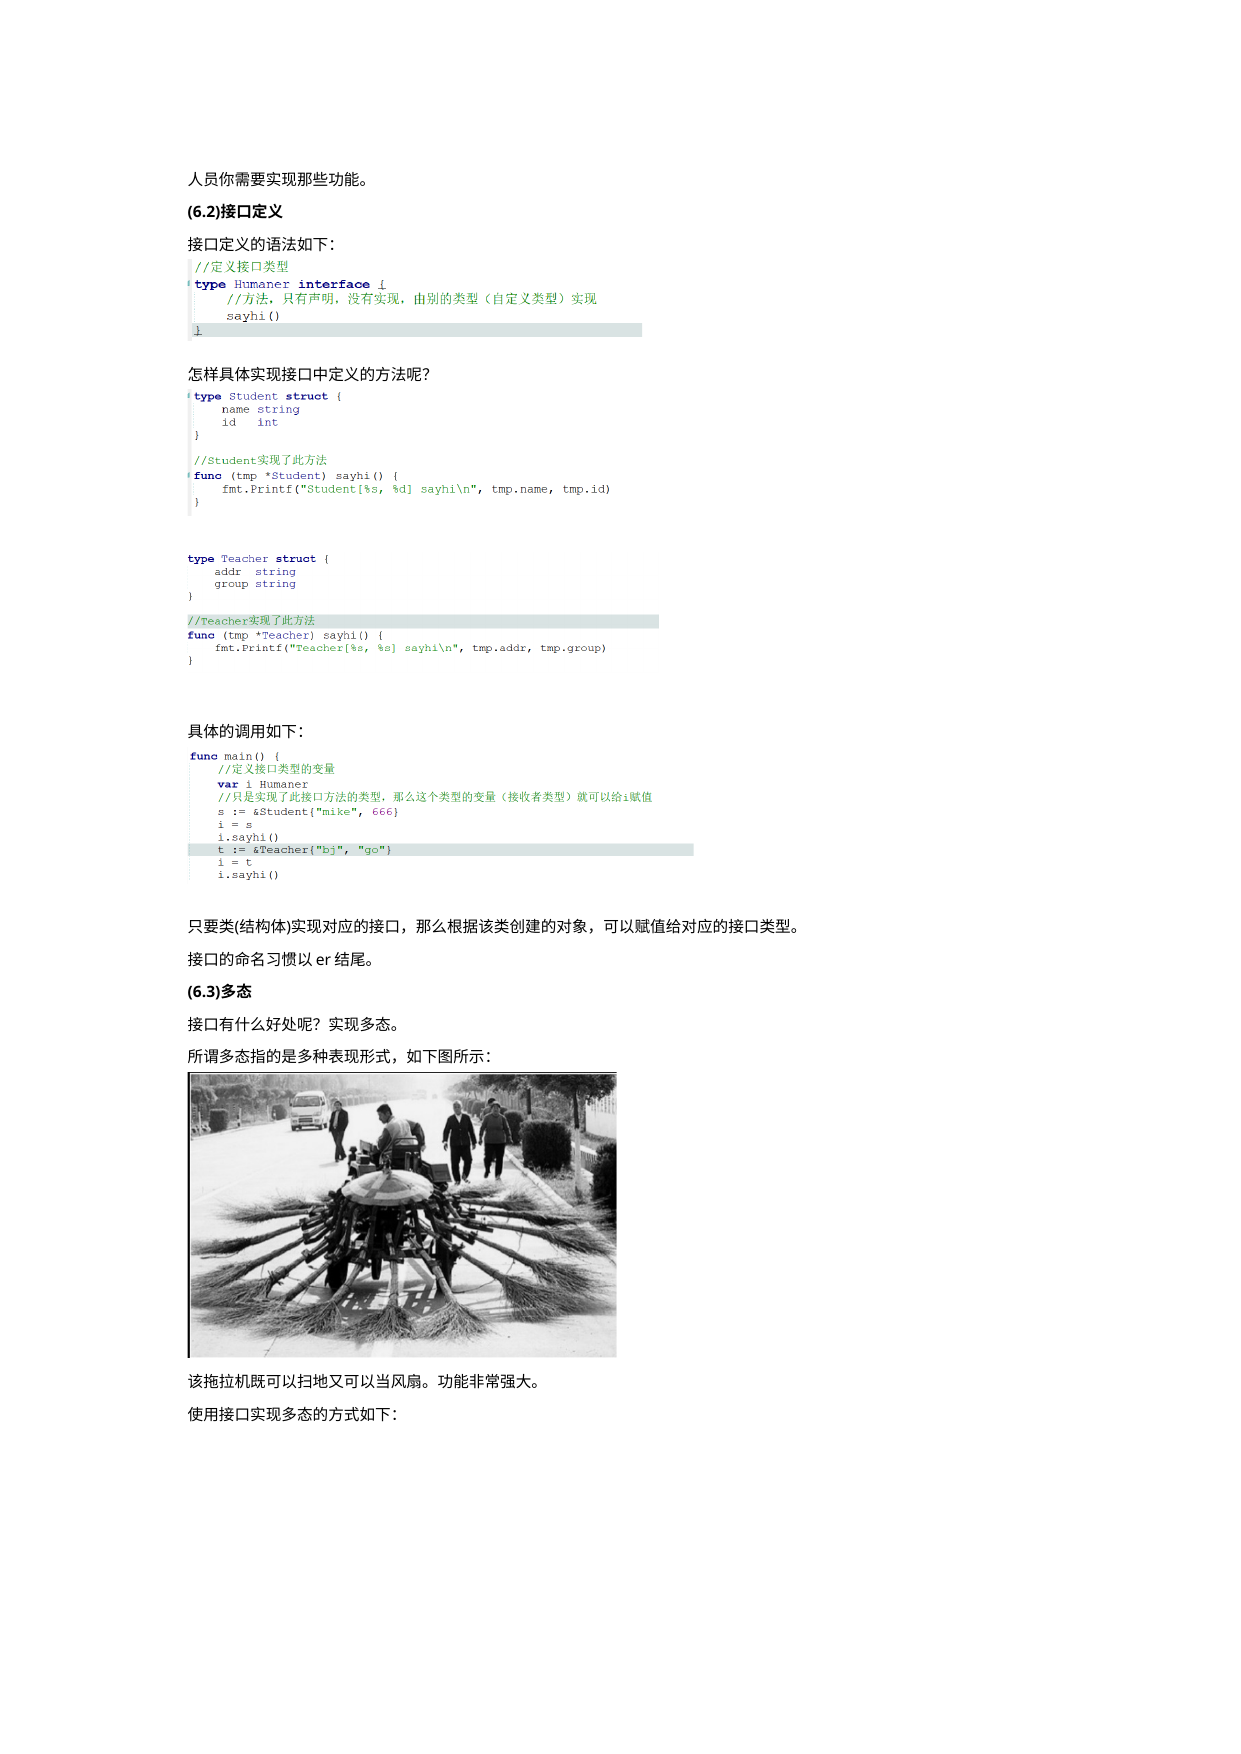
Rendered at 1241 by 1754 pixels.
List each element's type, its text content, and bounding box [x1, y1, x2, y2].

picture [187, 389, 667, 516]
text 接口定义的语法如下： [187, 227, 1053, 259]
text 所谓多态指的是多种表现形式，如下图所示： [187, 1039, 1053, 1072]
text (6.3)多态 [187, 974, 1053, 1007]
text (6.2)接口定义 [187, 194, 1053, 227]
picture [187, 1072, 617, 1358]
text 接口有什么好处呢？实现多态。 [187, 1007, 1053, 1039]
text 只要类(结构体)实现对应的接口，那么根据该类创建的对象，可以赋值给对应的接口类型。 [187, 909, 1053, 942]
text 使用接口实现多态的方式如下： [187, 1397, 1053, 1429]
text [187, 162, 1053, 194]
picture [187, 259, 643, 341]
picture [187, 552, 659, 673]
text 怎样具体实现接口中定义的方法呢？ [187, 357, 1053, 389]
picture [187, 747, 694, 884]
text 该拖拉机既可以扫地又可以当风扇。功能非常强大。 [187, 1364, 1053, 1397]
text 具体的调用如下： [187, 714, 1053, 747]
text 接口的命名习惯以er结尾。 [187, 942, 1053, 974]
